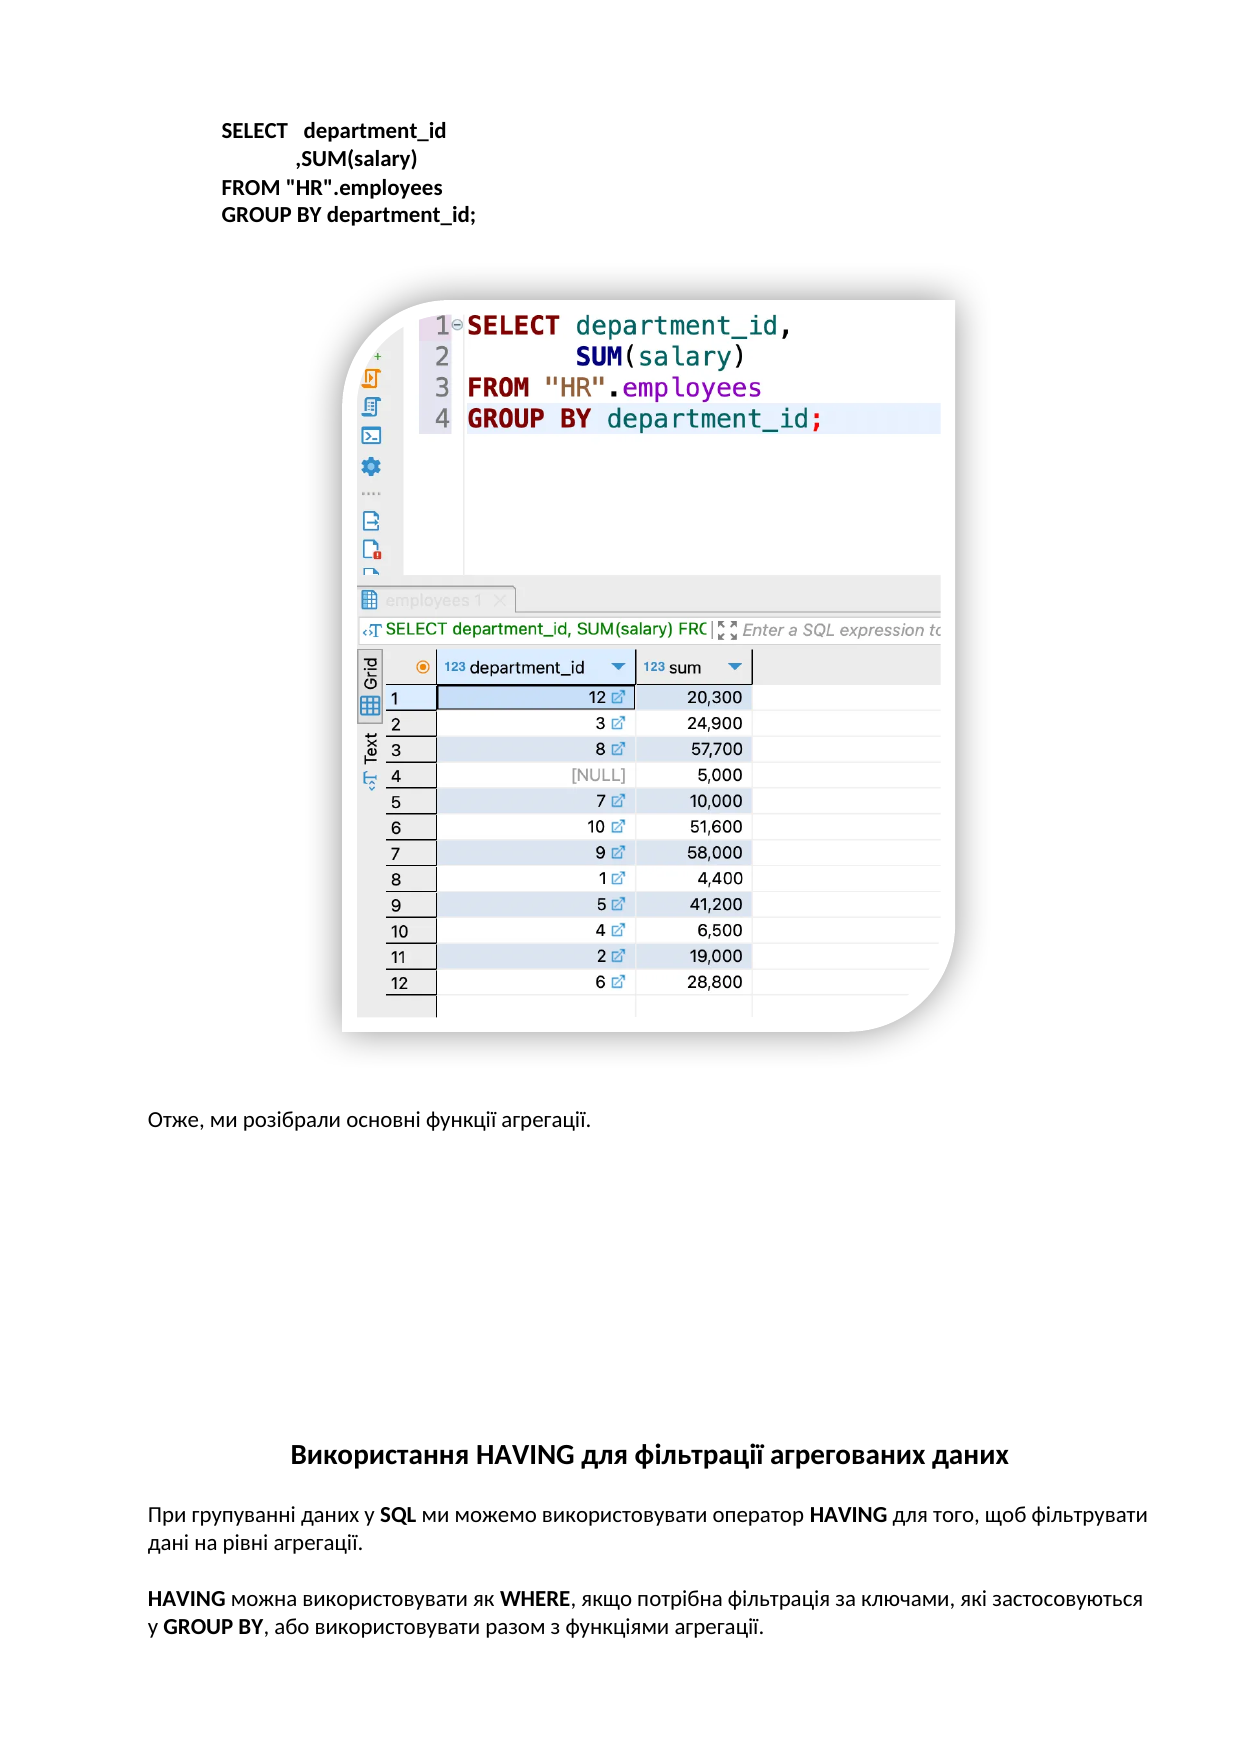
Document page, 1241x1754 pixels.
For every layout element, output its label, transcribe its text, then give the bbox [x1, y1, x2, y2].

text ,SUM(salary) [221, 144, 1152, 173]
text Отже, ми розібрали основні функції агрегації. [148, 1105, 1152, 1133]
text SELECT department_id [221, 117, 1152, 144]
text При групуванні даних у SQL ми можемо використовувати оператор HAVING для того, щоб фільтрувати дані на рівні агрегації. [148, 1500, 1152, 1556]
text GROUP BY department_id; [148, 201, 1152, 229]
picture [357, 315, 940, 1017]
text HAVING можна використовувати як WHERE, якщо потрібна фільтрація за ключами, які застосовуються у GROUP BY, або використовувати разом з функціями агрегації. [148, 1584, 1152, 1640]
text Використання HAVING для фільтрації агрегованих даних [148, 1436, 1152, 1472]
text FROM "HR".employees [221, 173, 1152, 201]
